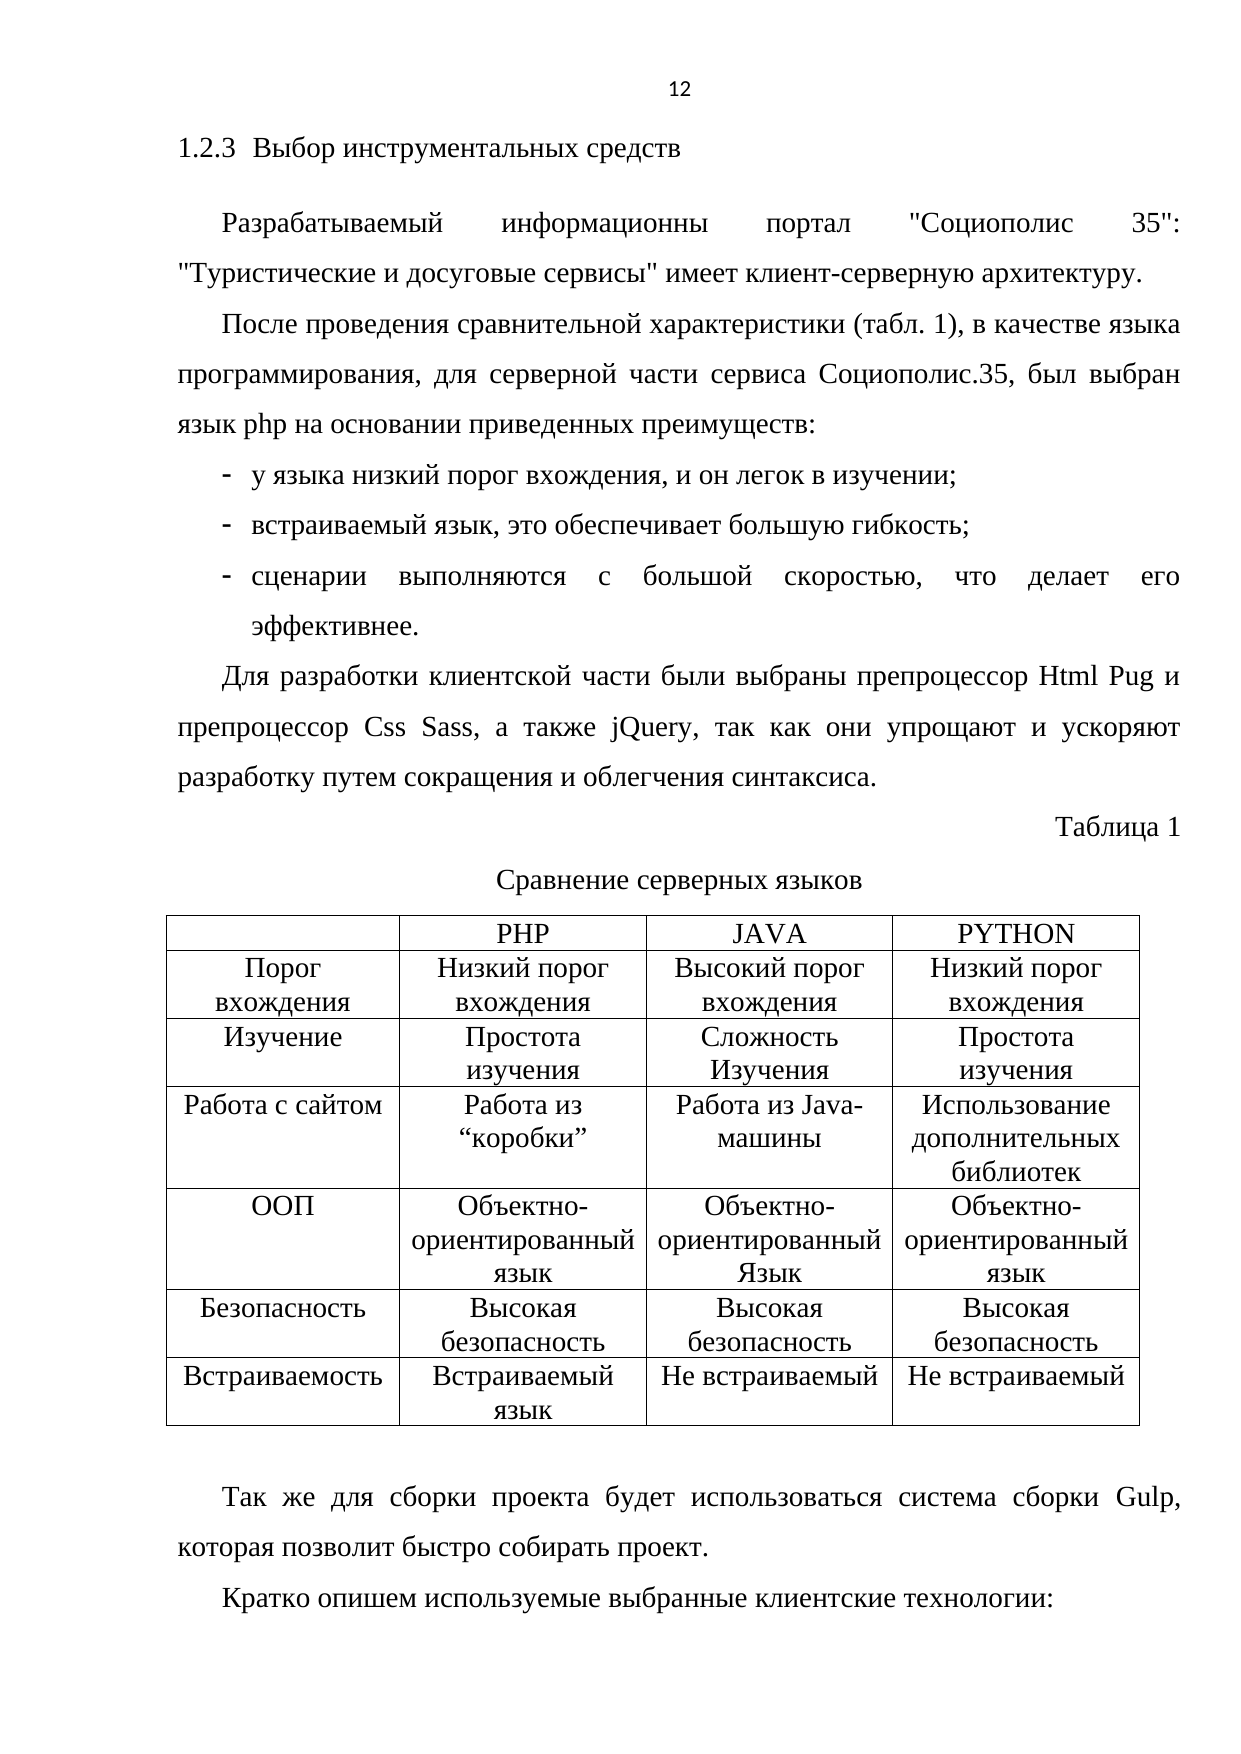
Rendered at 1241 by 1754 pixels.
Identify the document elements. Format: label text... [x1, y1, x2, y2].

table_cell Встраиваемый язык [400, 1358, 494, 1425]
table_cell Высокая безопасность [893, 1290, 963, 1357]
text Кратко опишем используемые выбранные клиентские технологии: [177, 1580, 1181, 1613]
table_cell Низкий порог вхождения [893, 951, 1139, 1018]
table_cell Работа из “коробки” [400, 1087, 646, 1187]
table_header [167, 916, 399, 949]
table_cell Простота изучения [400, 1019, 646, 1086]
table_cell Высокий порог вхождения [647, 951, 892, 1018]
text Так же для сборки проекта будет использоваться система сборки Gulp, которая позволит быстро собирать проект. [177, 1479, 1181, 1563]
text у языка низкий порог вхождения, и он легок в изучении; [222, 457, 1181, 490]
table_cell Изучение [167, 1019, 399, 1086]
table_cell Объектно-ориентированный язык [893, 1189, 1139, 1289]
table_cell Не встраиваемый [647, 1358, 892, 1425]
table_cell Сложность Изучения [647, 1019, 892, 1086]
table_cell ООП [167, 1189, 399, 1289]
text сценарии выполняются с большой скоростью, что делает его эффективнее. [222, 558, 1181, 642]
table_cell Объектно-ориентированный язык [400, 1189, 646, 1289]
table_header PHP [400, 916, 646, 949]
table_cell Высокая безопасность [576, 1290, 646, 1357]
table_cell Низкий порог вхождения [400, 951, 646, 1018]
text Сравнение серверных языков [177, 862, 1181, 896]
table_cell Высокая безопасность [647, 1290, 716, 1357]
list Для разработки клиентской части были выбраны препроцессор Html Pug и препроцессор Css Sass, а также jQuery, так как они упрощают и ускоряют разработку путем сокращения и облегчения синтаксиса. [177, 658, 1181, 792]
table_cell Безопасность [167, 1290, 399, 1357]
table_cell Высокая безопасность [823, 1290, 892, 1357]
table_cell Порог вхождения [167, 951, 399, 1018]
table_cell Встраиваемый язык [552, 1358, 646, 1425]
text встраиваемый язык, это обеспечивает большую гибкость; [222, 507, 1181, 541]
table_cell Работа с сайтом [167, 1087, 399, 1187]
text Таблица 1 [177, 809, 1181, 843]
text После проведения сравнительной характеристики (табл. 1), в качестве языка программирования, для серверной части сервиса Социополис.35, был выбран язык php на основании приведенных преимуществ: [177, 306, 1181, 440]
text Разрабатываемый информационны портал "Социополис 35": "Туристические и досуговые сервисы" имеет клиент-серверную архитектуру. [177, 205, 1181, 289]
table_cell Работа из Java-машины [647, 1087, 892, 1187]
table_cell Высокая безопасность [400, 1290, 469, 1357]
table_cell Высокая безопасность [1070, 1290, 1139, 1357]
subtitle Выбор инструментальных средств [177, 130, 1181, 163]
table_cell Использование дополнительных библиотек [893, 1087, 1139, 1187]
table_header JAVA [647, 916, 892, 949]
table_cell Не встраиваемый [893, 1358, 1139, 1425]
table_cell Встраиваемость [167, 1358, 399, 1425]
table_cell Простота изучения [893, 1019, 1139, 1086]
table_header PYTHON [893, 916, 1139, 949]
table_cell Объектно-ориентированный Язык [647, 1189, 892, 1289]
